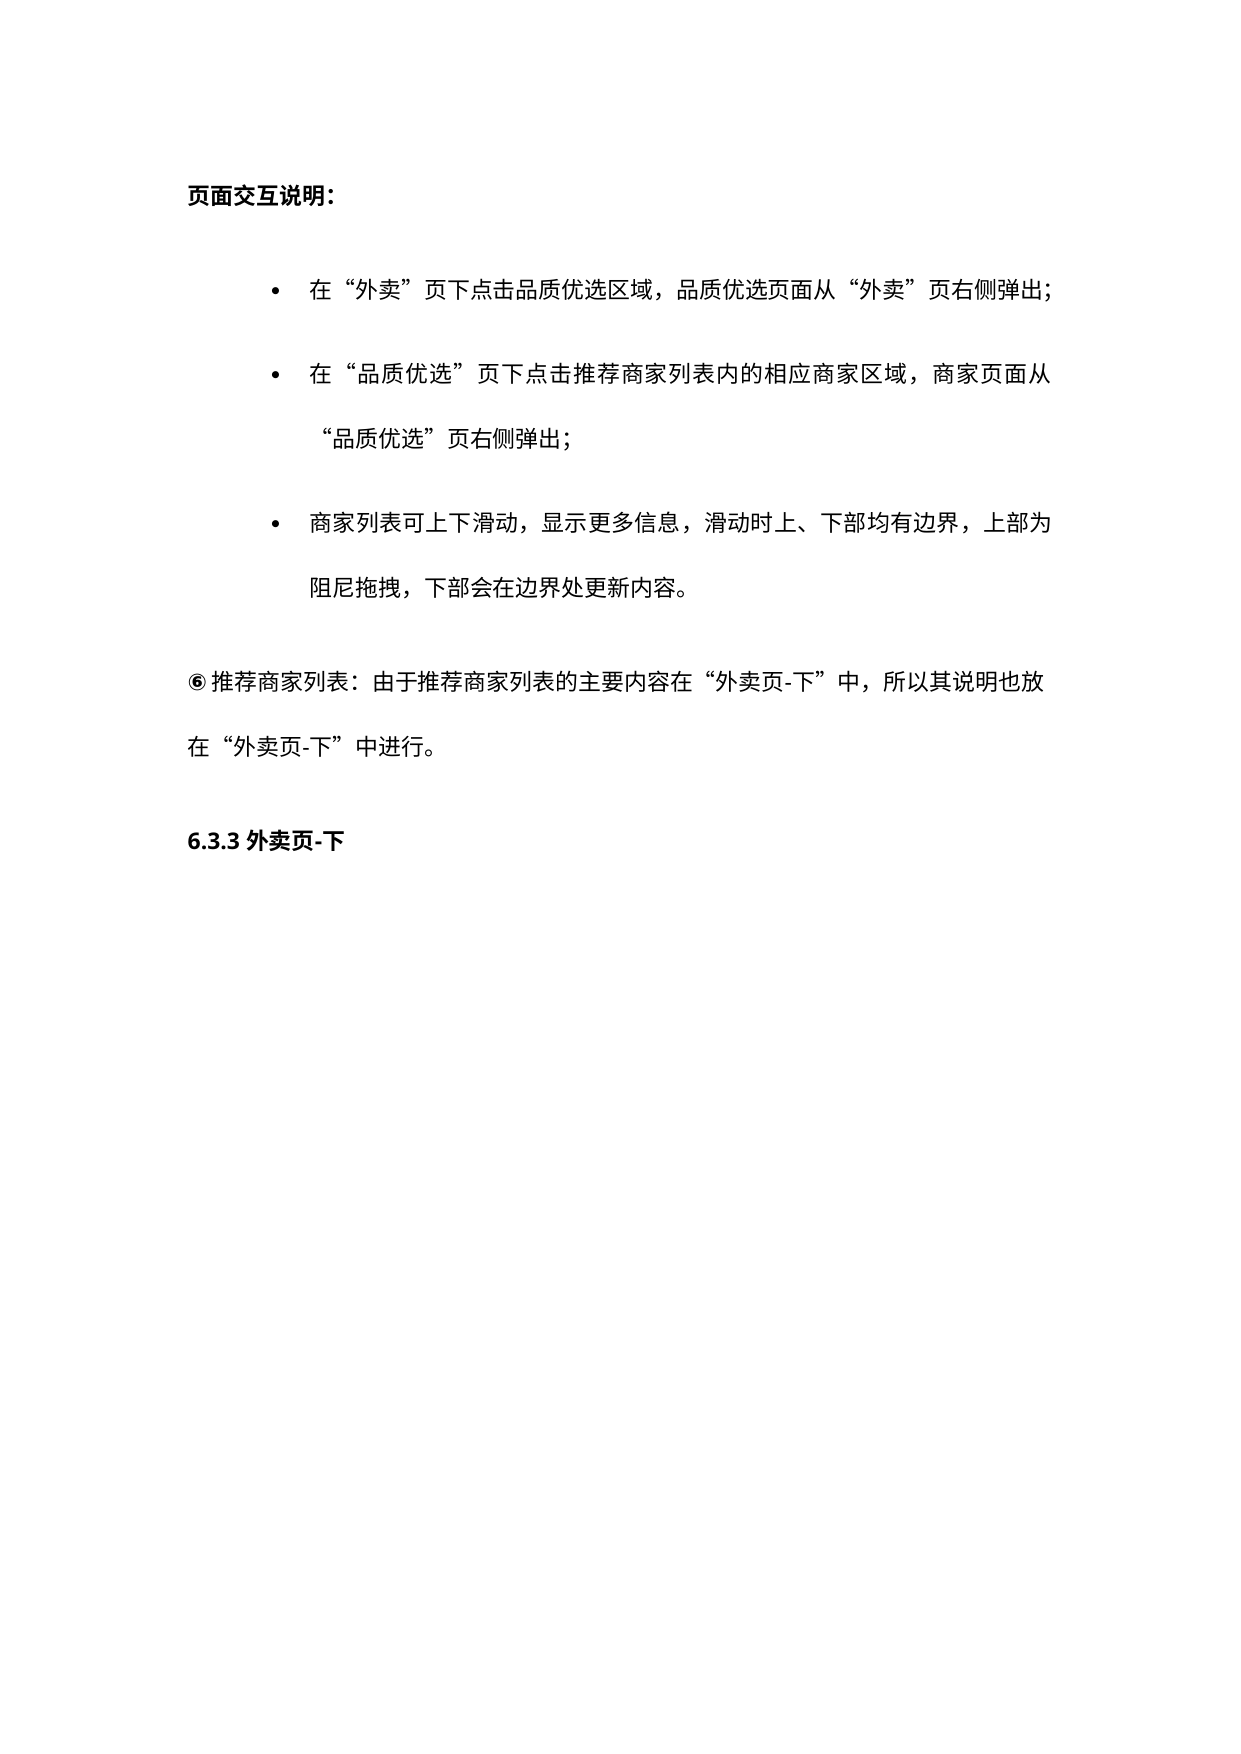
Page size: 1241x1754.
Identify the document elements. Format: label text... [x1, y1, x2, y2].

text 6.3.3 外卖页-下 [187, 807, 1053, 872]
list 商家列表可上下滑动，显示更多信息，滑动时上、下部均有边界，上部为阻尼拖拽，下部会在边界处更新内容。 [272, 489, 1053, 619]
list 在“外卖”页下点击品质优选区域，品质优选页面从“外卖”页右侧弹出； [272, 256, 1053, 321]
list 在“品质优选”页下点击推荐商家列表内的相应商家区域，商家页面从“品质优选”页右侧弹出； [272, 340, 1053, 470]
text ⑥推荐商家列表：由于推荐商家列表的主要内容在“外卖页-下”中，所以其说明也放在“外卖页-下”中进行。 [187, 648, 1053, 778]
text 页面交互说明： [187, 162, 1053, 227]
